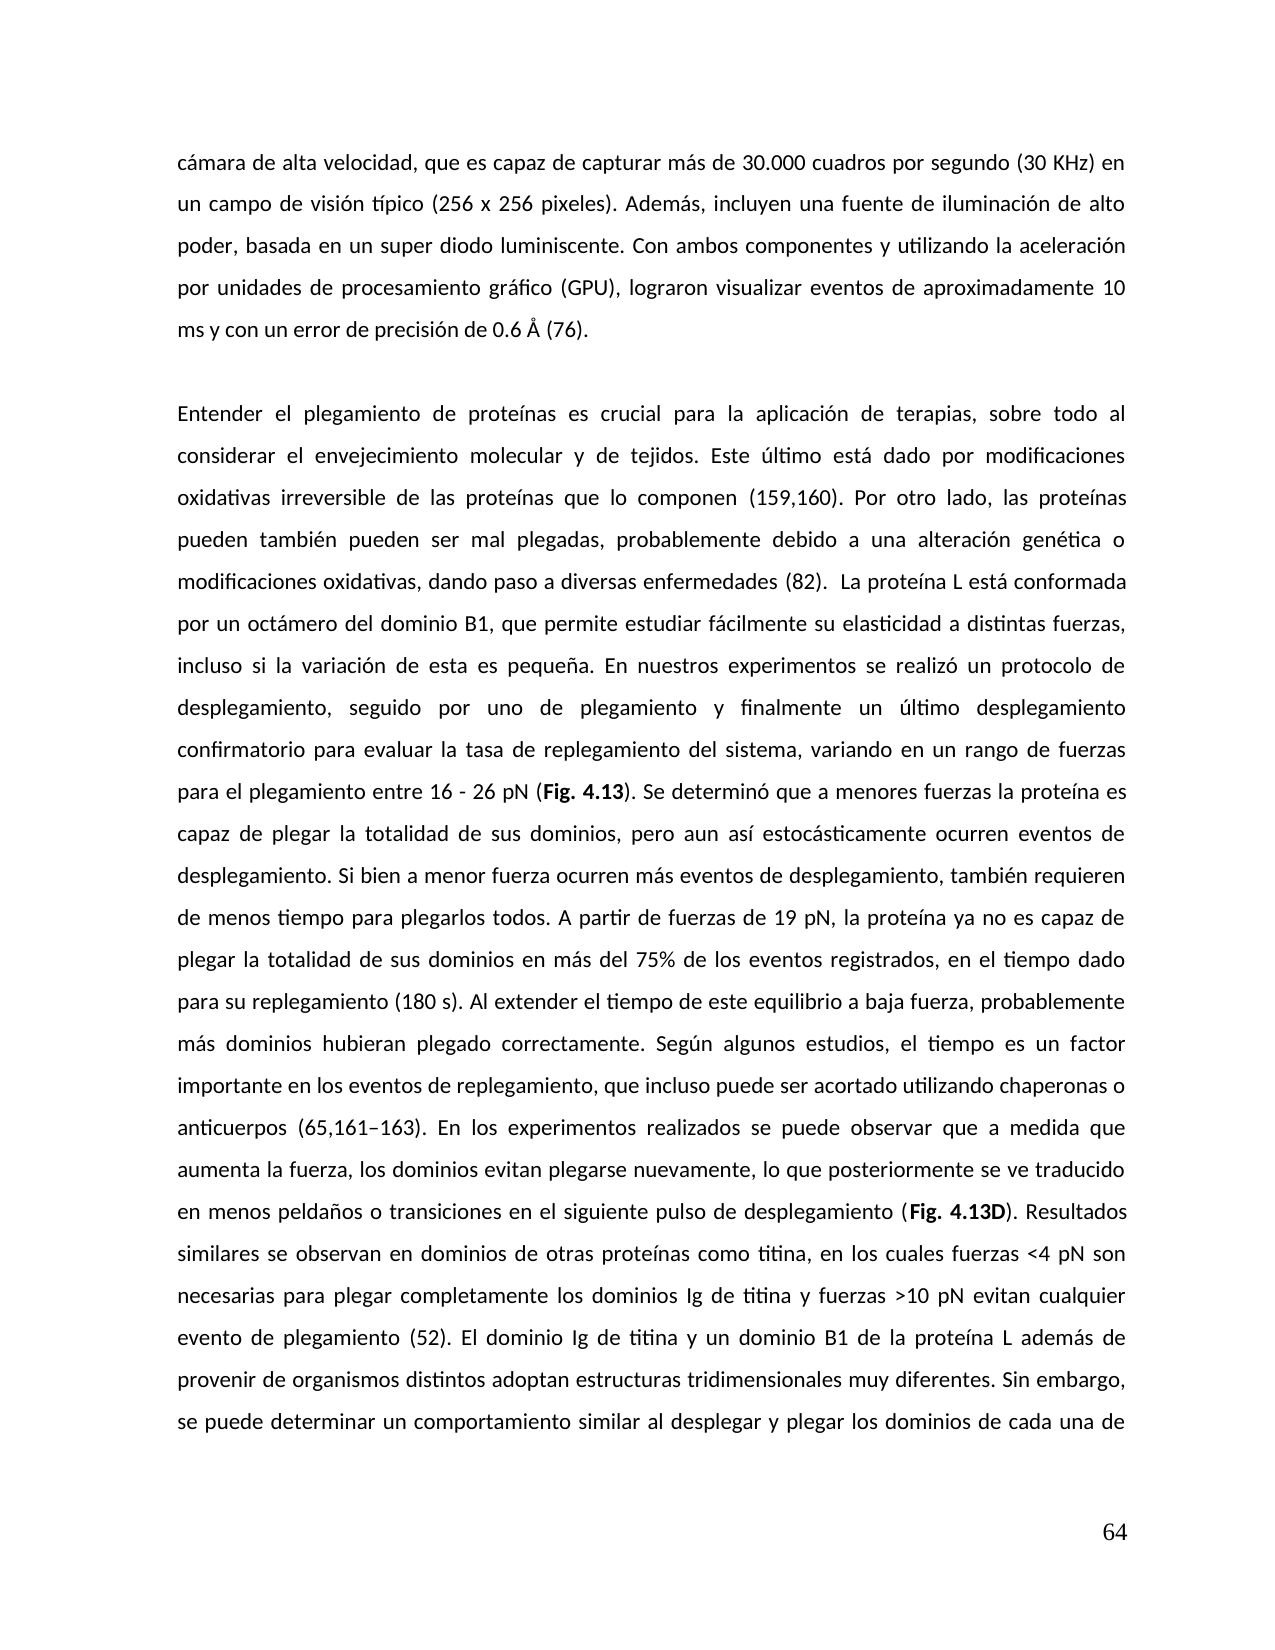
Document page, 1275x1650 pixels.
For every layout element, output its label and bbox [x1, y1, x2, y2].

text [177, 399, 1127, 1435]
text [177, 148, 1127, 343]
